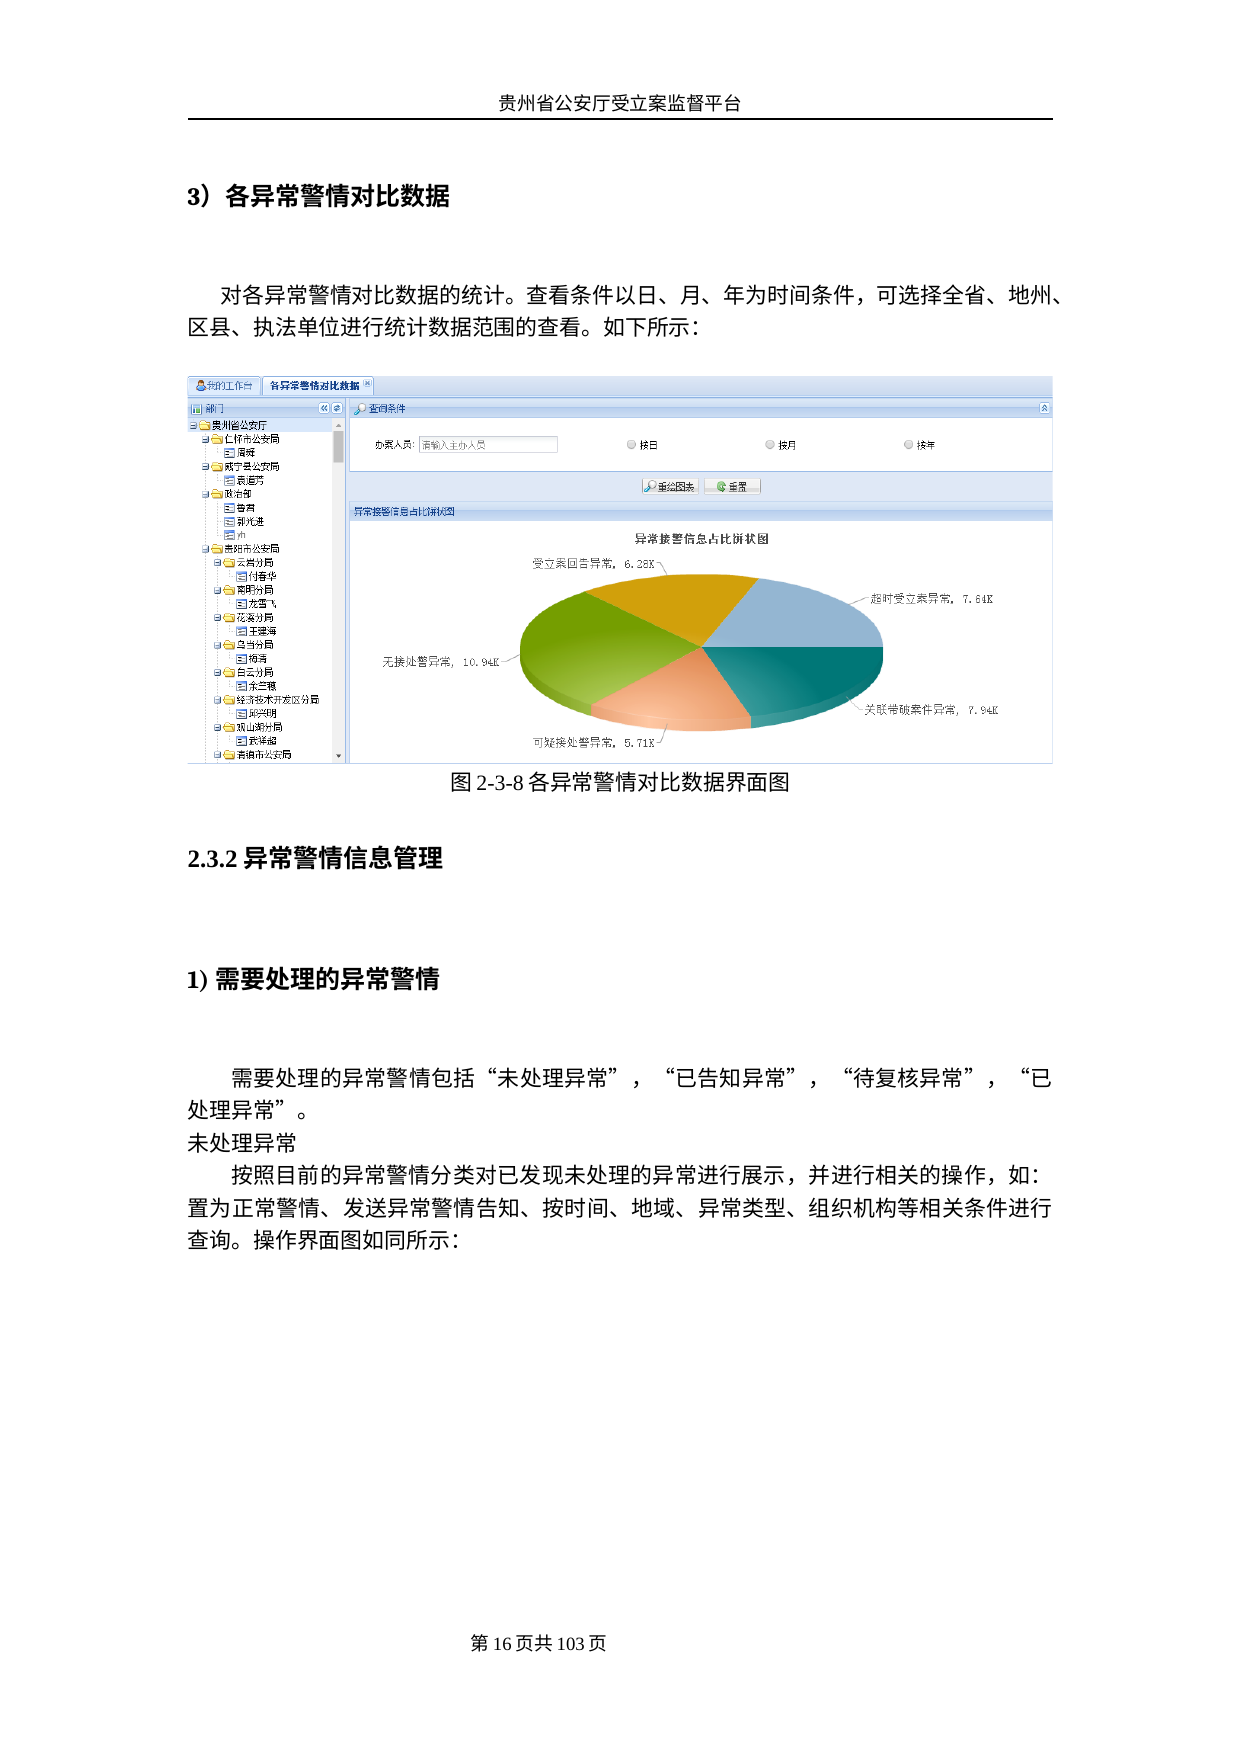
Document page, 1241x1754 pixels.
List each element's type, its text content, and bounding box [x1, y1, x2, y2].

subtitle 2.3.2 异常警情信息管理 [187, 824, 1053, 889]
text 图2-3-8各异常警情对比数据界面图 [187, 765, 1053, 797]
subtitle 1) 需要处理的异常警情 [187, 945, 1053, 1010]
text 对各异常警情对比数据的统计。查看条件以日、月、年为时间条件，可选择全省、地州、区县、执法单位进行统计数据范围的查看。如下所示： [187, 277, 1053, 342]
subtitle 3）各异常警情对比数据 [187, 162, 1053, 227]
text 未处理异常 [187, 1126, 1053, 1158]
picture [187, 376, 1053, 764]
text 需要处理的异常警情包括“未处理异常”，“已告知异常”，“待复核异常”，“已处理异常”。 [187, 1061, 1053, 1126]
text 按照目前的异常警情分类对已发现未处理的异常进行展示，并进行相关的操作，如：置为正常警情、发送异常警情告知、按时间、地域、异常类型、组织机构等相关条件进行查询。操作界面图如同所示： [187, 1158, 1053, 1256]
